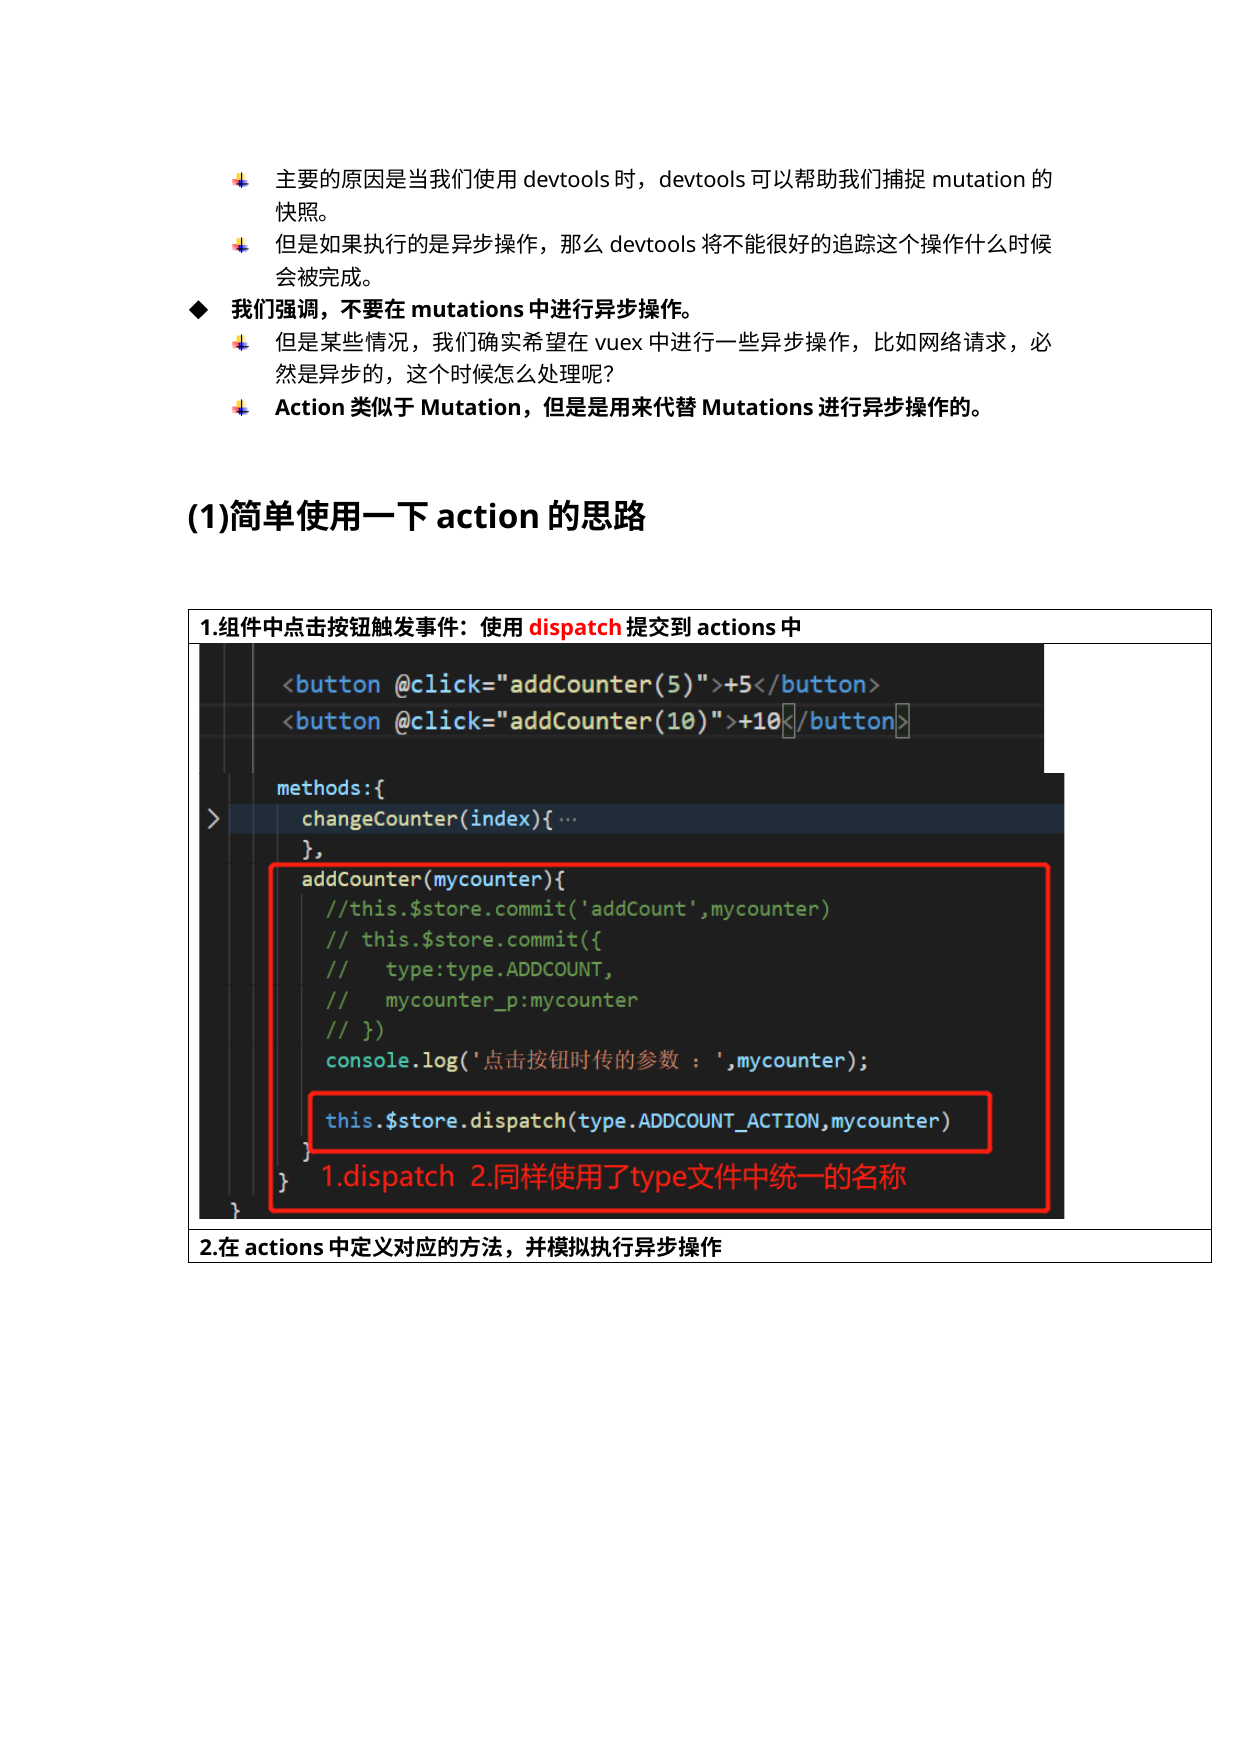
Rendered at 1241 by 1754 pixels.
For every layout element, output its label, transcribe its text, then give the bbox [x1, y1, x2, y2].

list 但是某些情况，我们确实希望在vuex中进行一些异步操作，比如网络请求，必然是异步的，这个时候怎么处理呢？ [231, 324, 1053, 389]
picture [199, 643, 1065, 1219]
table_cell 2.在actions中定义对应的方法，并模拟执行异步操作 [189, 1230, 1211, 1262]
list Action类似于Mutation，但是是用来代替Mutations进行异步操作的。 [231, 389, 1053, 422]
list 主要的原因是当我们使用devtools时，devtools可以帮助我们捕捉mutation的快照。 [231, 162, 1053, 227]
list 但是如果执行的是异步操作，那么devtools将不能很好的追踪这个操作什么时候会被完成。 [231, 227, 1053, 292]
list 我们强调，不要在mutations中进行异步操作。 [187, 292, 1053, 324]
picture [232, 333, 249, 351]
table_cell [189, 644, 1211, 1228]
picture [232, 171, 249, 188]
picture [232, 236, 249, 253]
subtitle (1)简单使用一下action的思路 [187, 482, 1053, 547]
picture [232, 398, 249, 416]
table_header 1.组件中点击按钮触发事件：使用dispatch提交到actions中 [189, 610, 1211, 642]
